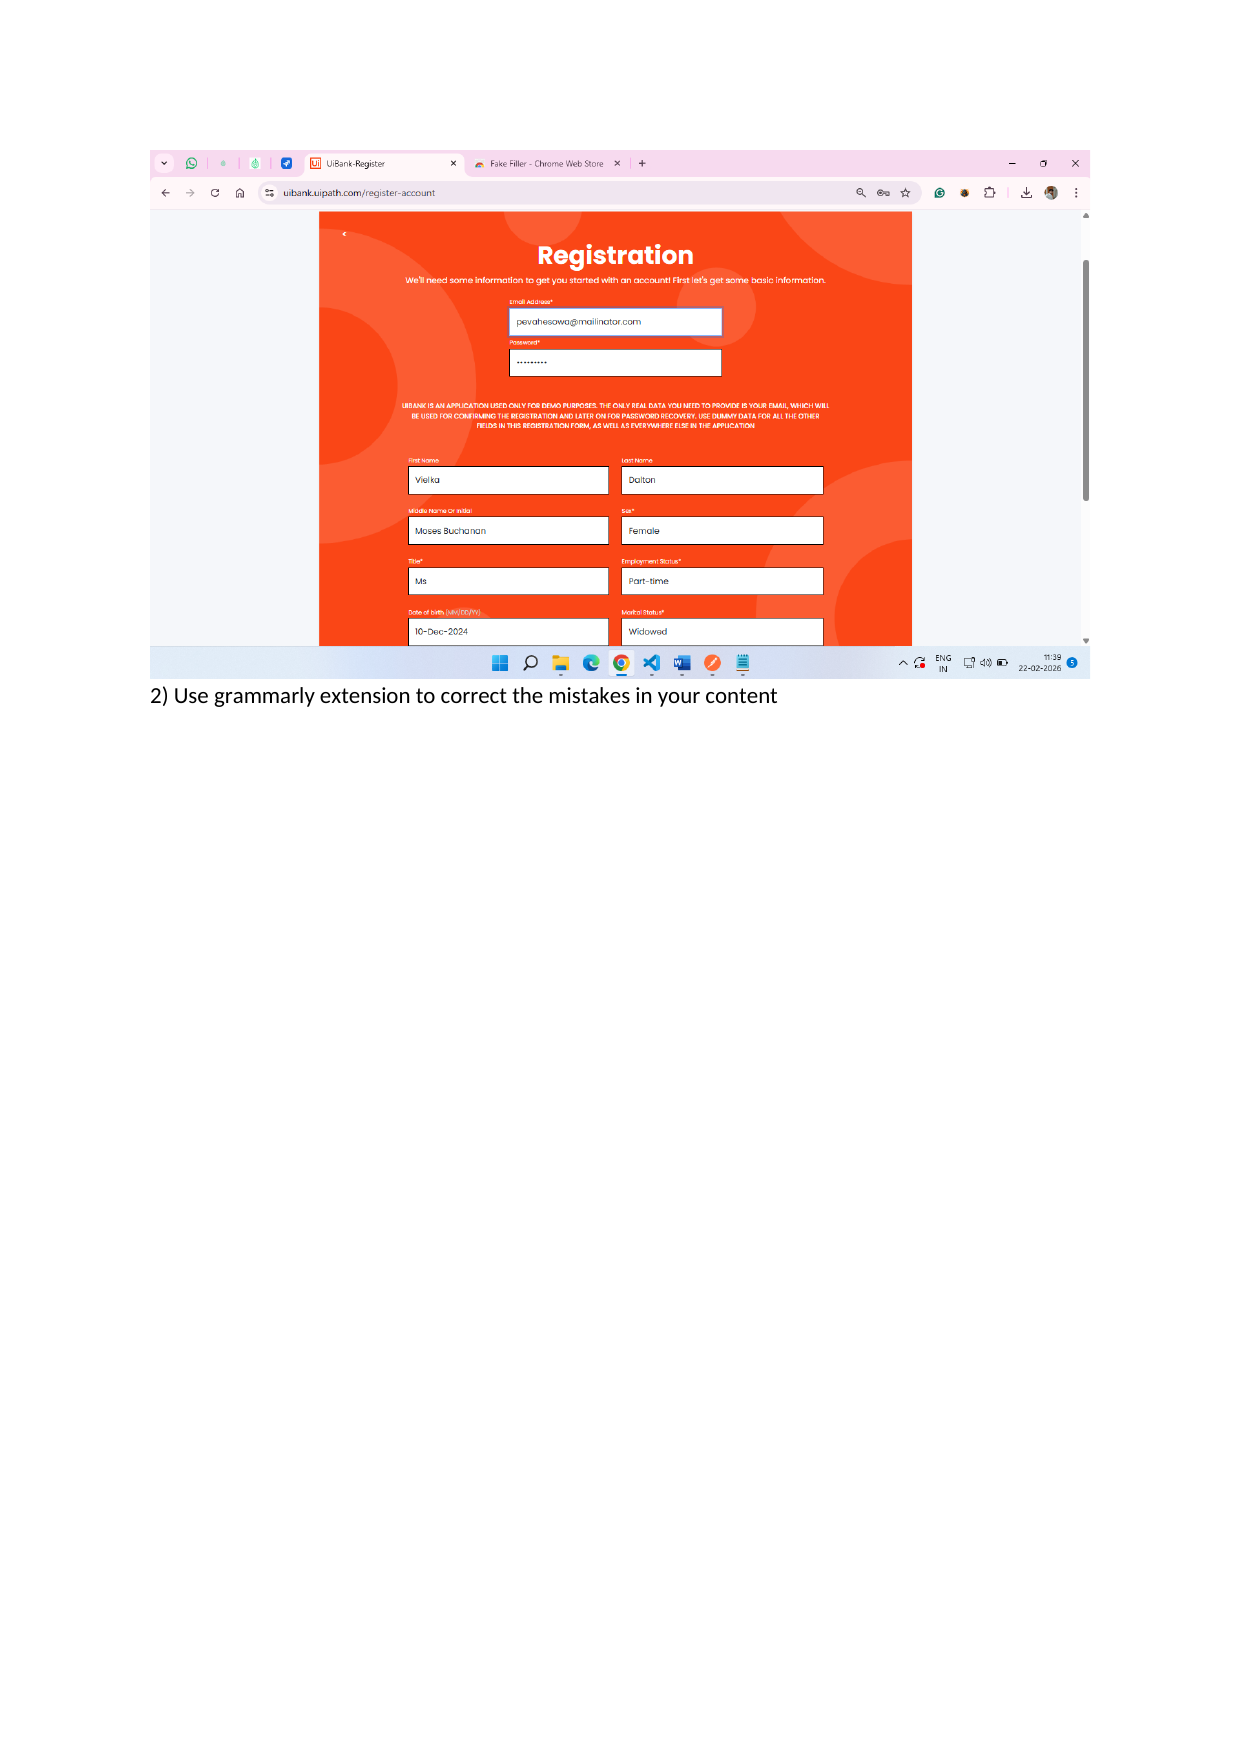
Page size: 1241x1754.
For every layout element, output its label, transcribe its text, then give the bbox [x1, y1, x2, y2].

text 2) Use grammarly extension to correct the mistakes in your content [150, 679, 1090, 709]
picture [150, 150, 1091, 679]
